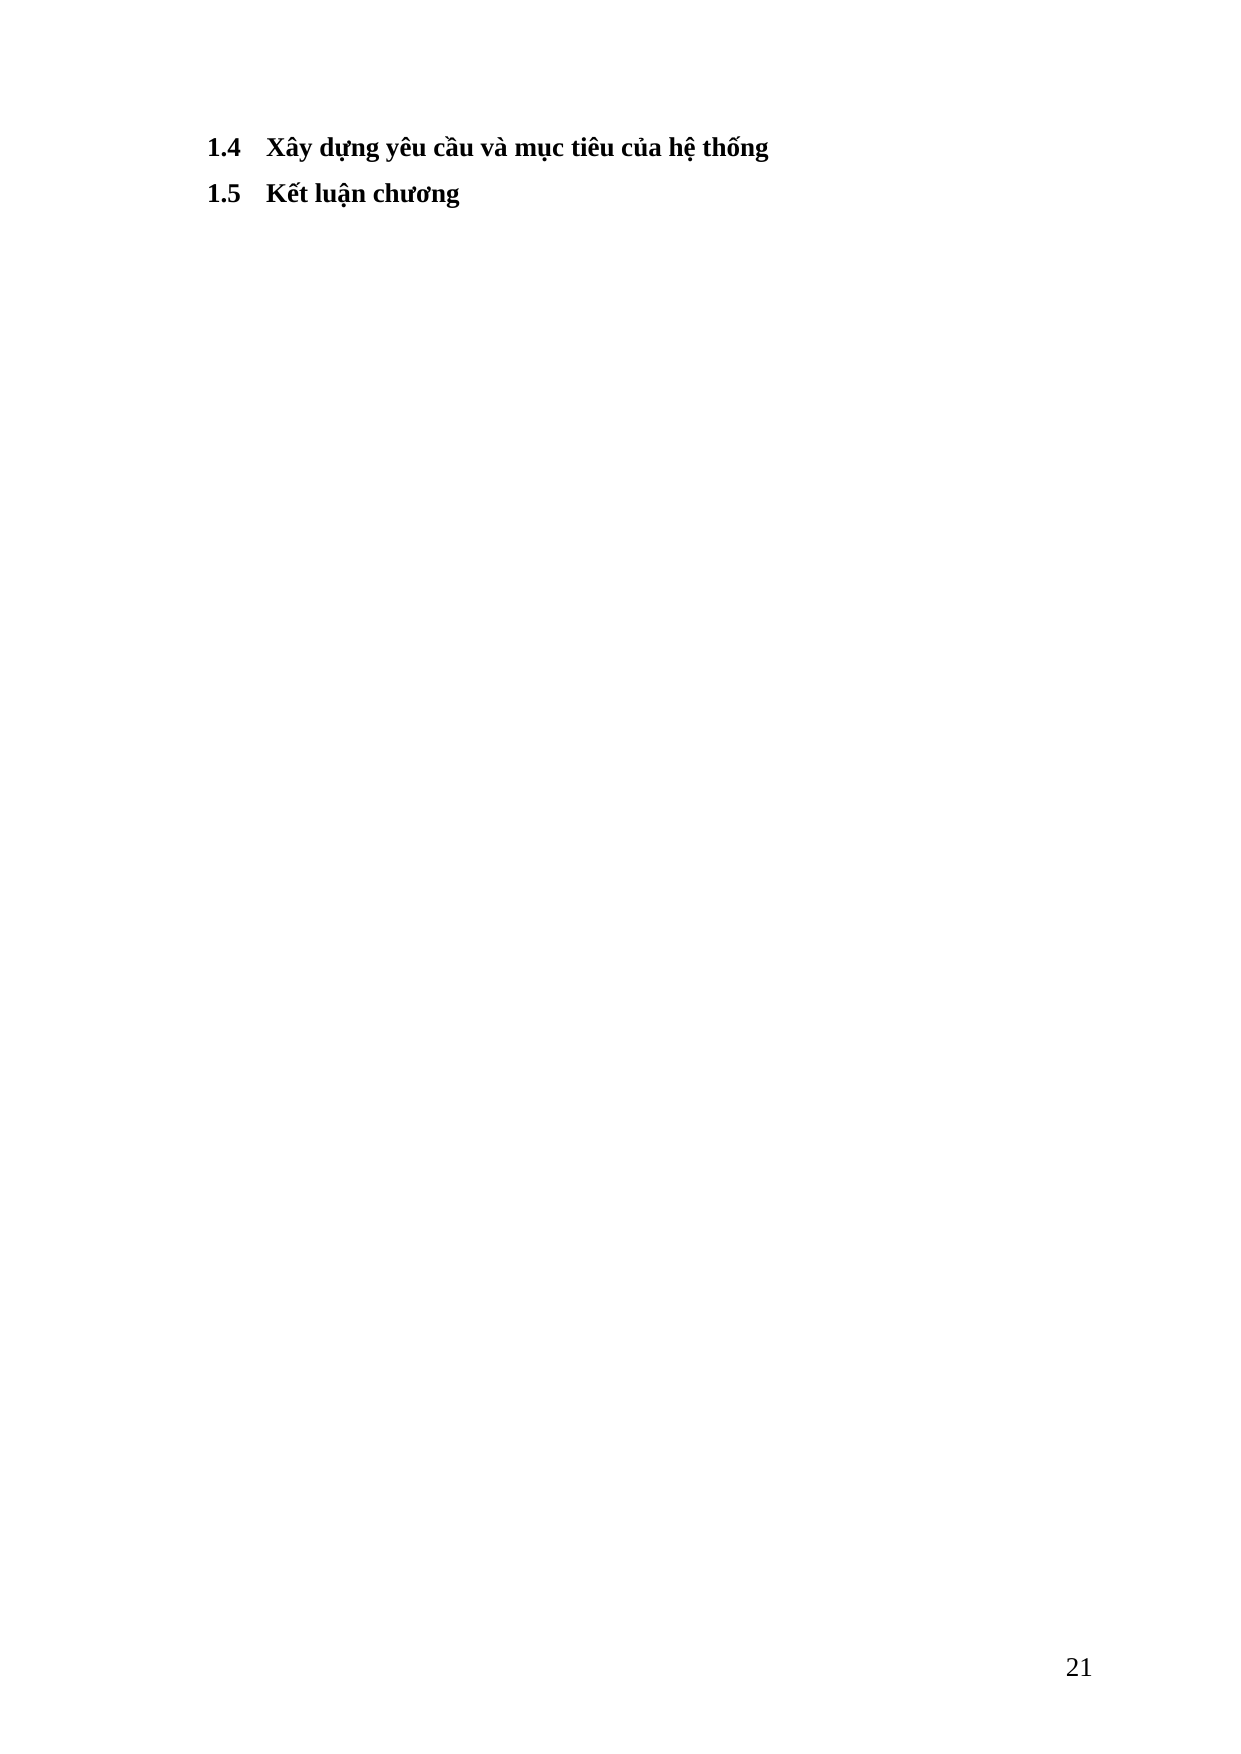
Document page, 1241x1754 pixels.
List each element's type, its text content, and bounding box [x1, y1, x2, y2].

subtitle Kết luận chương [207, 177, 1092, 208]
subtitle Xây dựng yêu cầu và mục tiêu của hệ thống [207, 131, 1092, 162]
